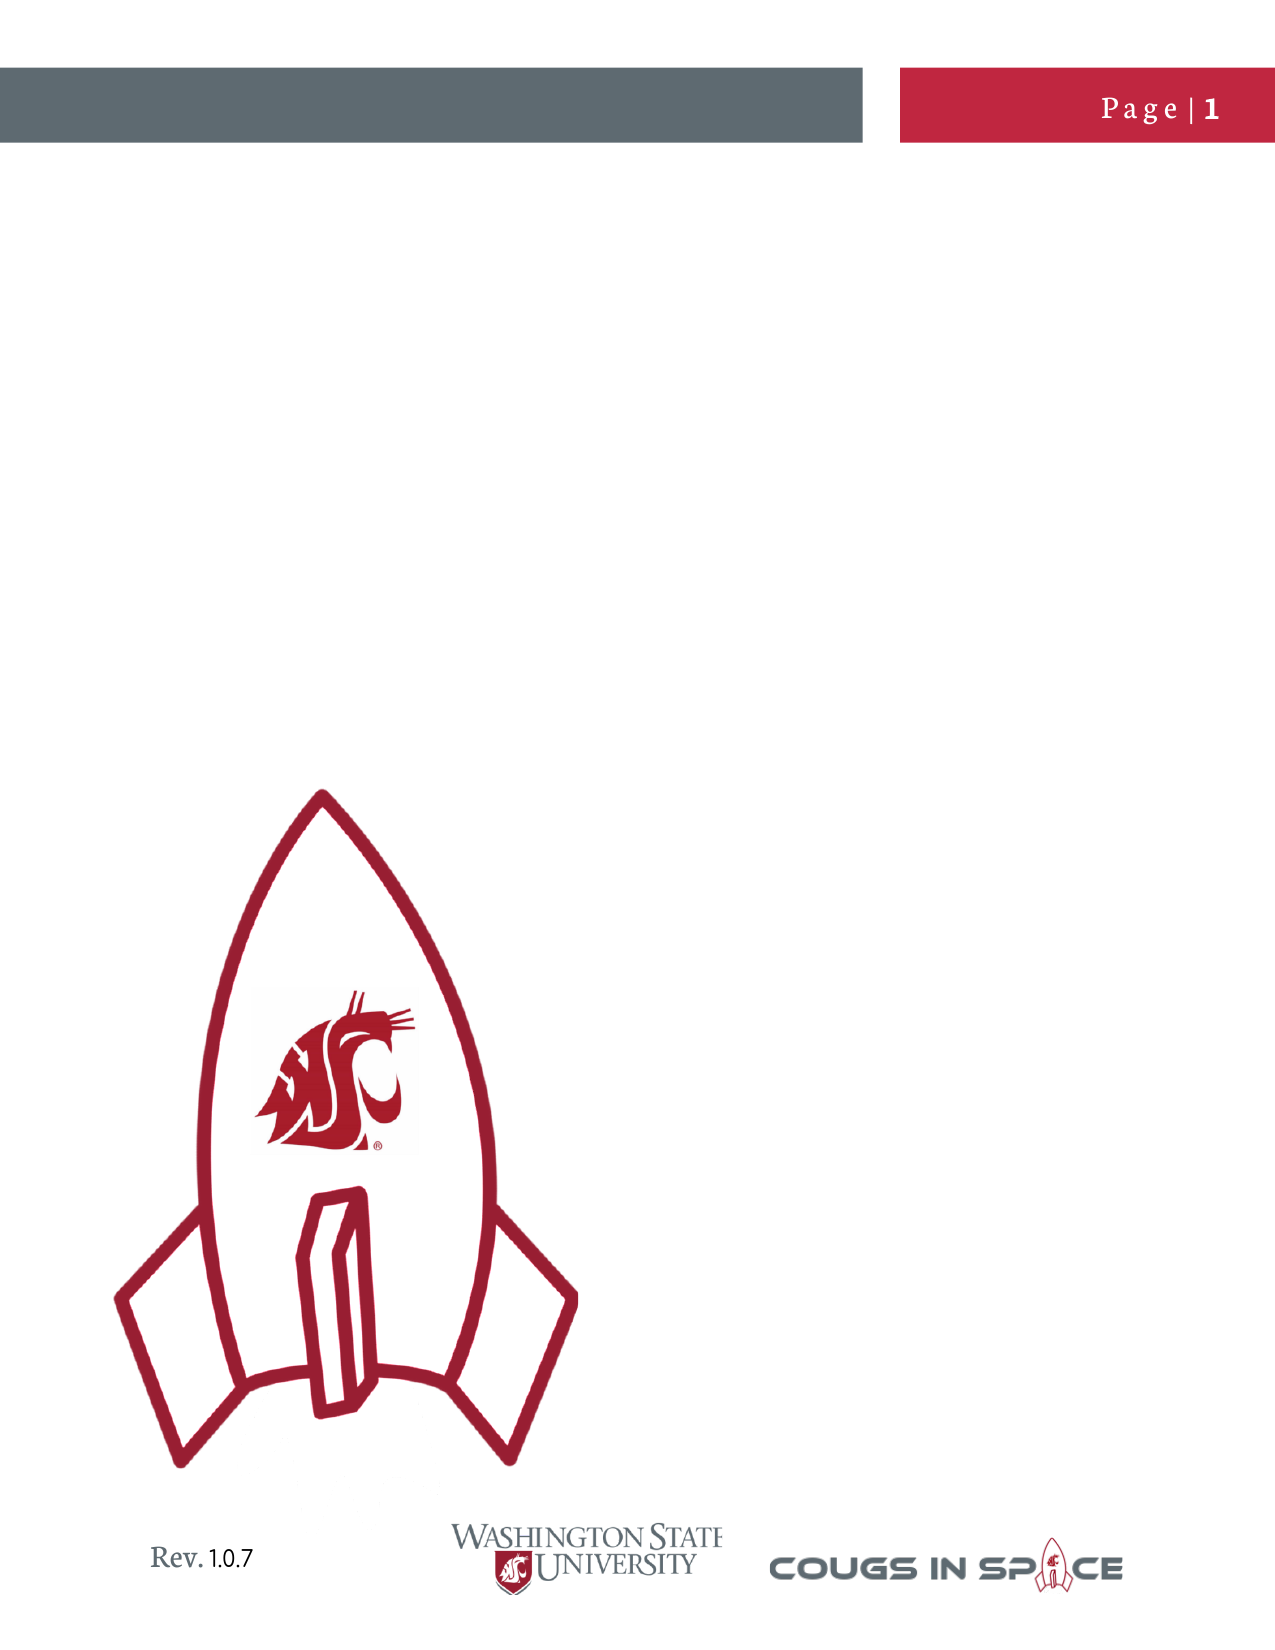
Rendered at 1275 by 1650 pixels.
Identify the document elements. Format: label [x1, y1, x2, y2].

picture [769, 1537, 1123, 1594]
picture [112, 787, 578, 1534]
picture [450, 1522, 723, 1595]
